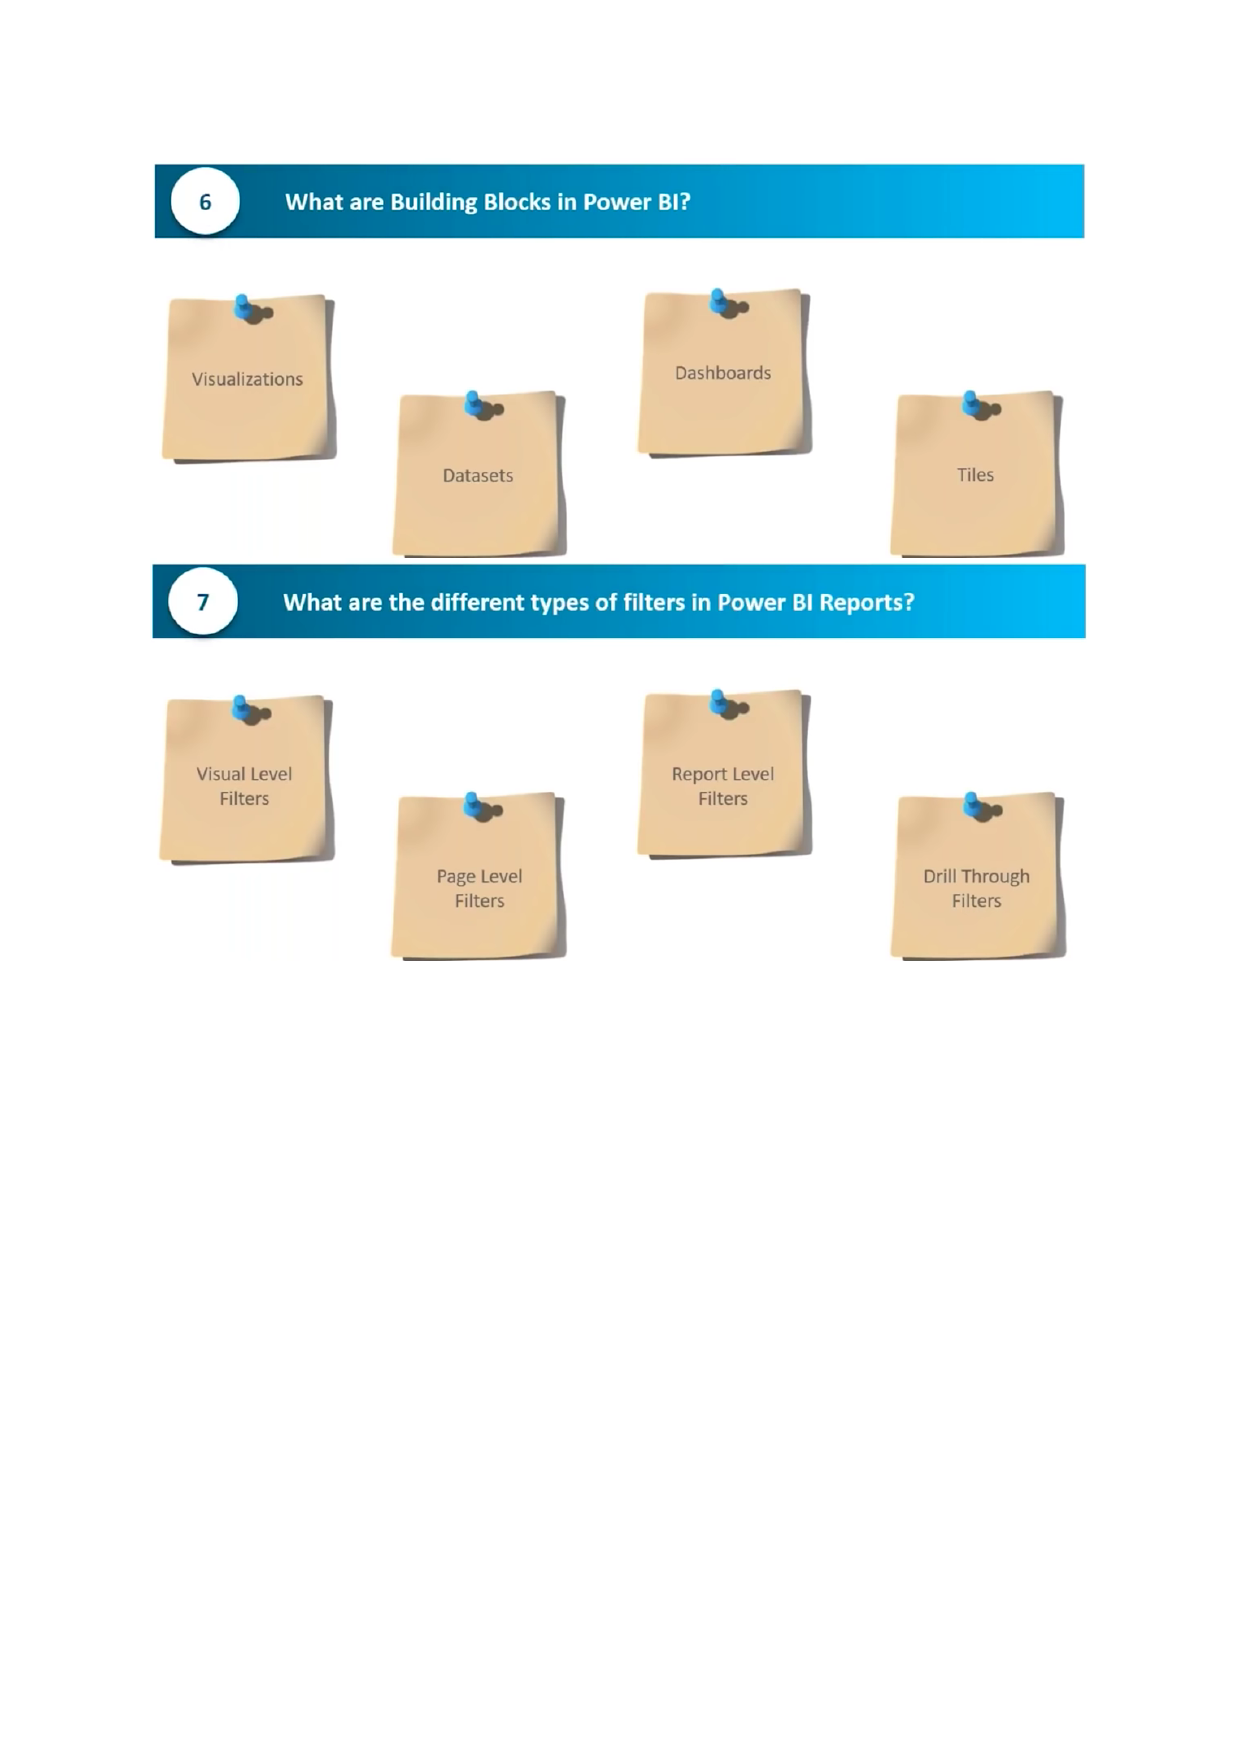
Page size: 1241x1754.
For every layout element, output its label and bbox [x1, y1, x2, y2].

picture [150, 150, 1090, 961]
